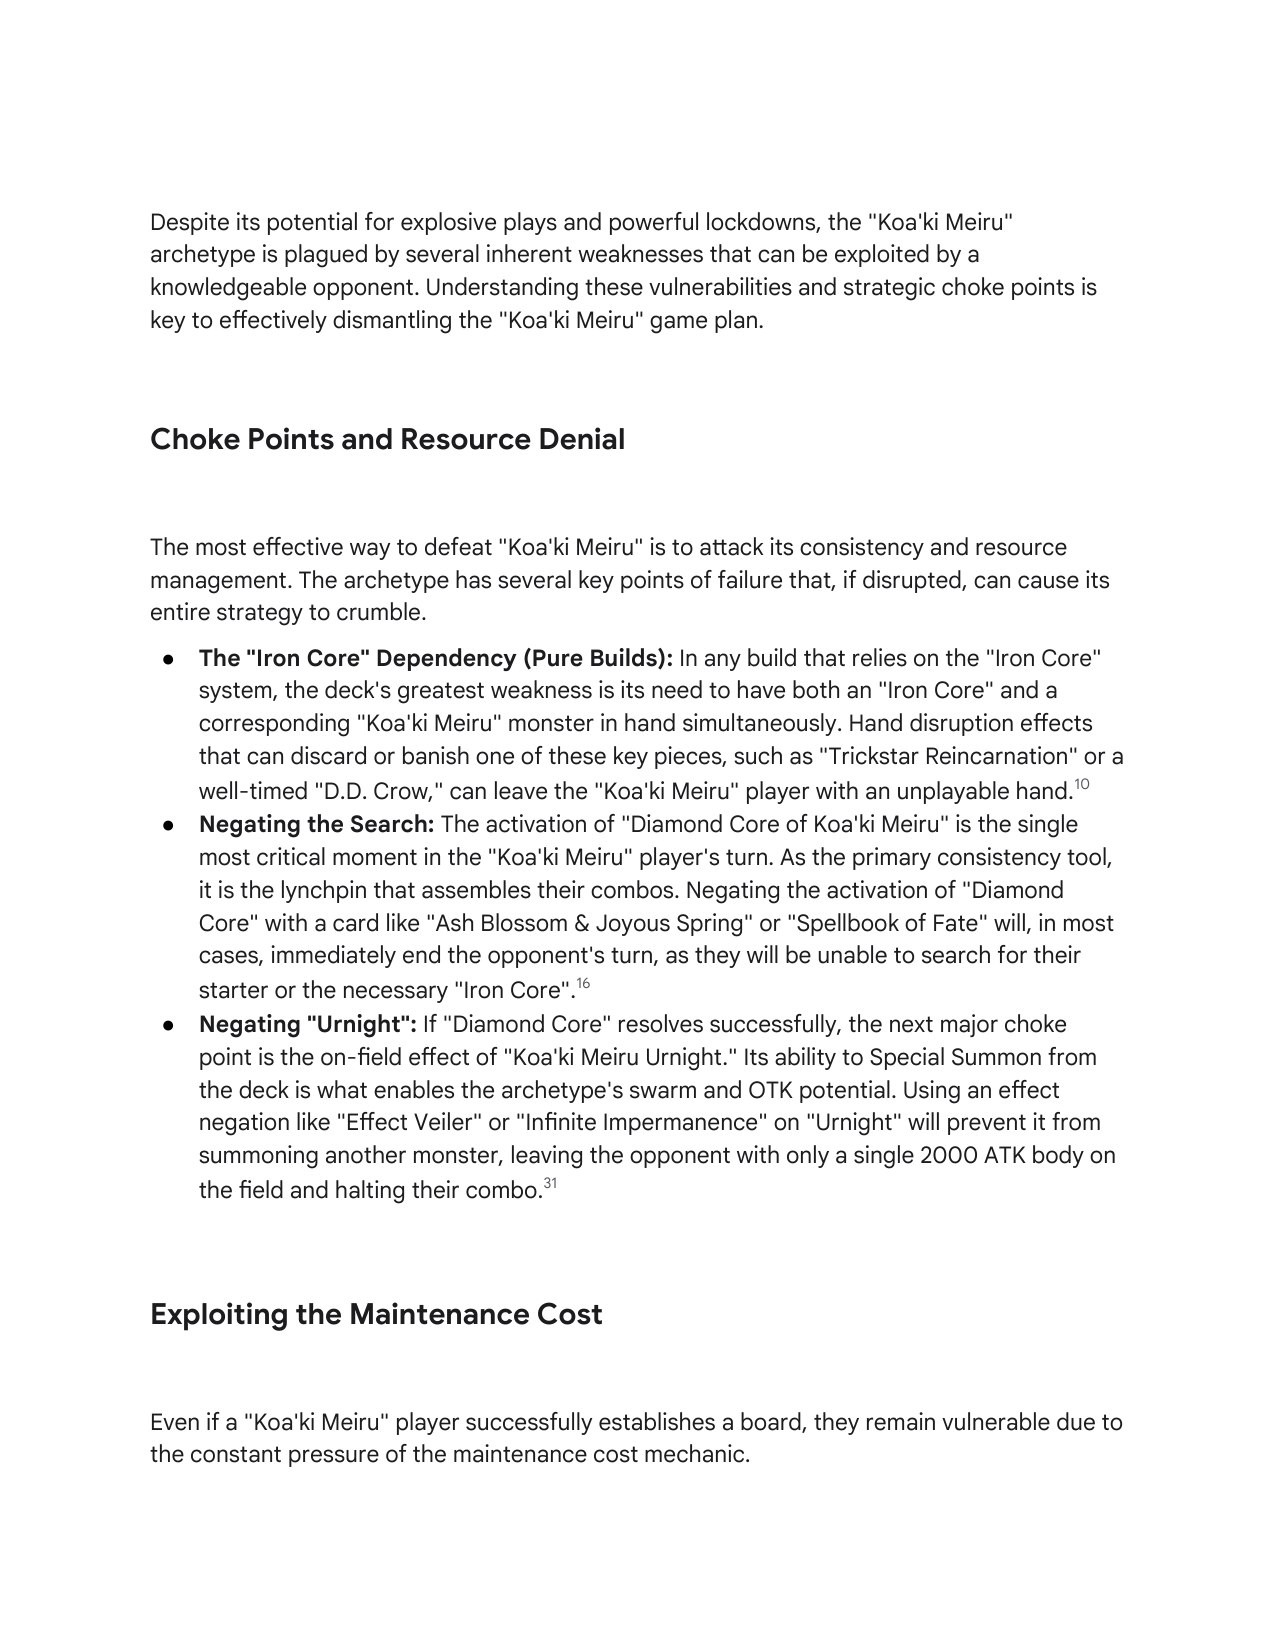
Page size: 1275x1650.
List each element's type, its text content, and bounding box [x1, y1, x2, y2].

subtitle Exploiting the Maintenance Cost [150, 1296, 1125, 1332]
text Even if a "Koa'ki Meiru" player successfully establishes a board, they remain vulnerable due to the constant pressure of the maintenance cost mechanic. [150, 1408, 1125, 1469]
text The most effective way to defeat "Koa'ki Meiru" is to attack its consistency and resource management. The archetype has several key points of failure that, if disrupted, can cause its entire strategy to crumble. [150, 533, 1125, 627]
subtitle Choke Points and Resource Denial [150, 421, 1125, 458]
list Negating the Search: The activation of "Diamond Core of Koa'ki Meiru" is the single most critical moment in the "Koa'ki Meiru" player's turn. As the primary consistency tool, it is the lynchpin that assembles their combos. Negating the activation of "Diamond Core" with a card like "Ash Blossom & Joyous Spring" or "Spellbook of Fate" will, in most cases, immediately end the opponent's turn, as they will be unable to search for their starter or the necessary "Iron Core".16 [161, 811, 1125, 1006]
list The "Iron Core" Dependency (Pure Builds): In any build that relies on the "Iron Core" system, the deck's greatest weakness is its need to have both an "Iron Core" and a corresponding "Koa'ki Meiru" monster in hand simultaneously. Hand disruption effects that can discard or banish one of these key pieces, such as "Trickstar Reincarnation" or a well-timed "D.D. Crow," can leave the "Koa'ki Meiru" player with an unplayable hand.10 [161, 644, 1125, 806]
text Despite its potential for explosive plays and powerful lockdowns, the "Koa'ki Meiru" archetype is plagued by several inherent weaknesses that can be exploited by a knowledgeable opponent. Understanding these vulnerabilities and strategic choke points is key to effectively dismantling the "Koa'ki Meiru" game plan. [150, 208, 1125, 334]
list Negating "Urnight": If "Diamond Core" resolves successfully, the next major choke point is the on-field effect of "Koa'ki Meiru Urnight." Its ability to Special Summon from the deck is what enables the archetype's swarm and OTK potential. Using an effect negation like "Effect Veiler" or "Infinite Impermanence" on "Urnight" will prevent it from summoning another monster, leaving the opponent with only a single 2000 ATK body on the field and halting their combo.31 [161, 1010, 1125, 1206]
